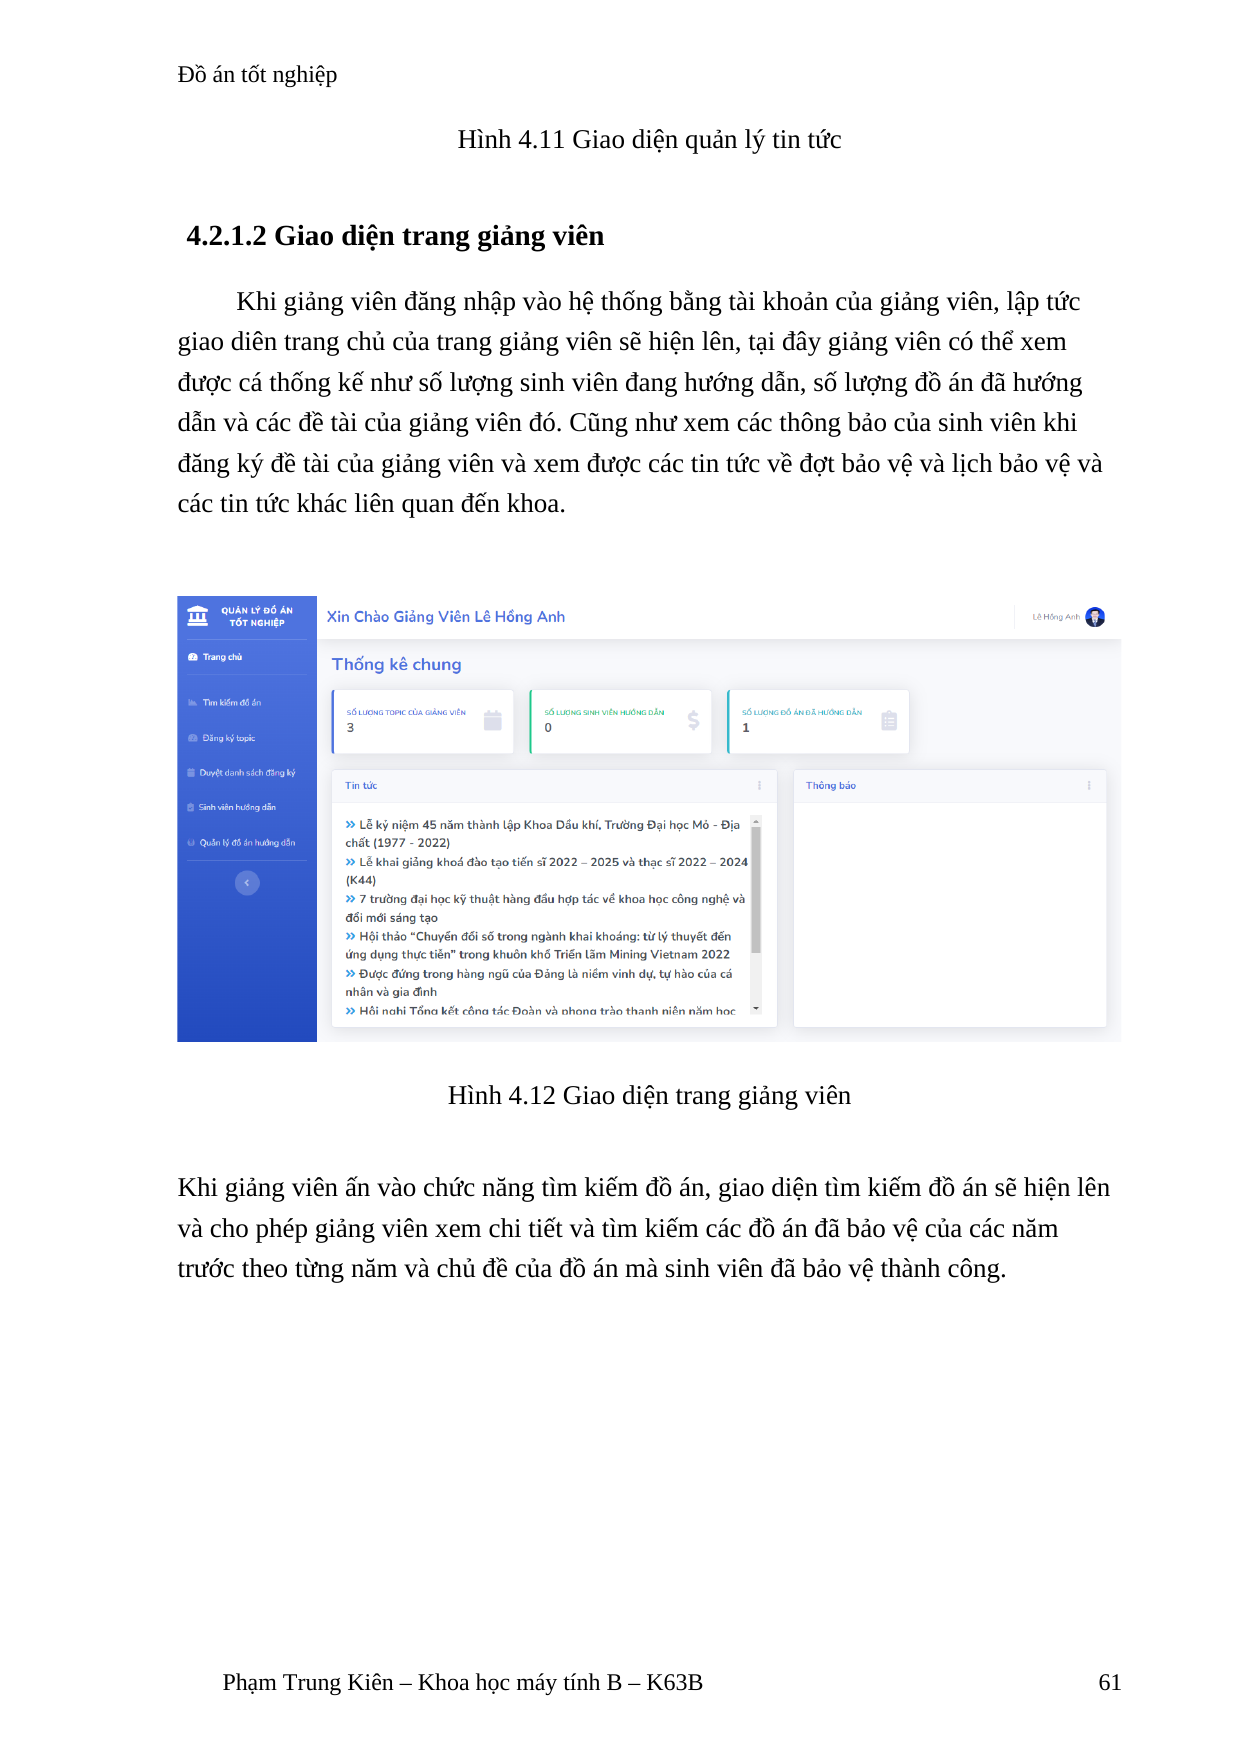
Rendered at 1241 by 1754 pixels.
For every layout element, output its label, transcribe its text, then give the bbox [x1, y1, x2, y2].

text Khi giảng viên ấn vào chức năng tìm kiếm đồ án, giao diện tìm kiếm đồ án sẽ hiện lên và cho phép giảng viên xem chi tiết và tìm kiếm các đồ án đã bảo vệ của các năm trước theo từng năm và chủ đề của đồ án mà sinh viên đã bảo vệ thành công. [177, 1171, 1122, 1283]
subtitle 4.2.1.2 Giao diện trang giảng viên [186, 218, 1122, 251]
subtitle Hình 4.12 Giao diện trang giảng viên [177, 1075, 1122, 1112]
text Khi giảng viên đăng nhập vào hệ thống bằng tài khoản của giảng viên, lập tức giao diên trang chủ của trang giảng viên sẽ hiện lên, tại đây giảng viên có thể xem được cá thống kế như số lượng sinh viên đang hướng dẫn, số lượng đồ án đã hướng dẫn và các đề tài của giảng viên đó. Cũng như xem các thông bảo của sinh viên khi đăng ký đề tài của giảng viên và xem được các tin tức về đợt bảo vệ và lịch bảo vệ và các tin tức khác liên quan đến khoa. [177, 285, 1122, 518]
picture [177, 596, 1122, 1042]
subtitle Hình 4.11 Giao diện quản lý tin tức [177, 118, 1122, 156]
